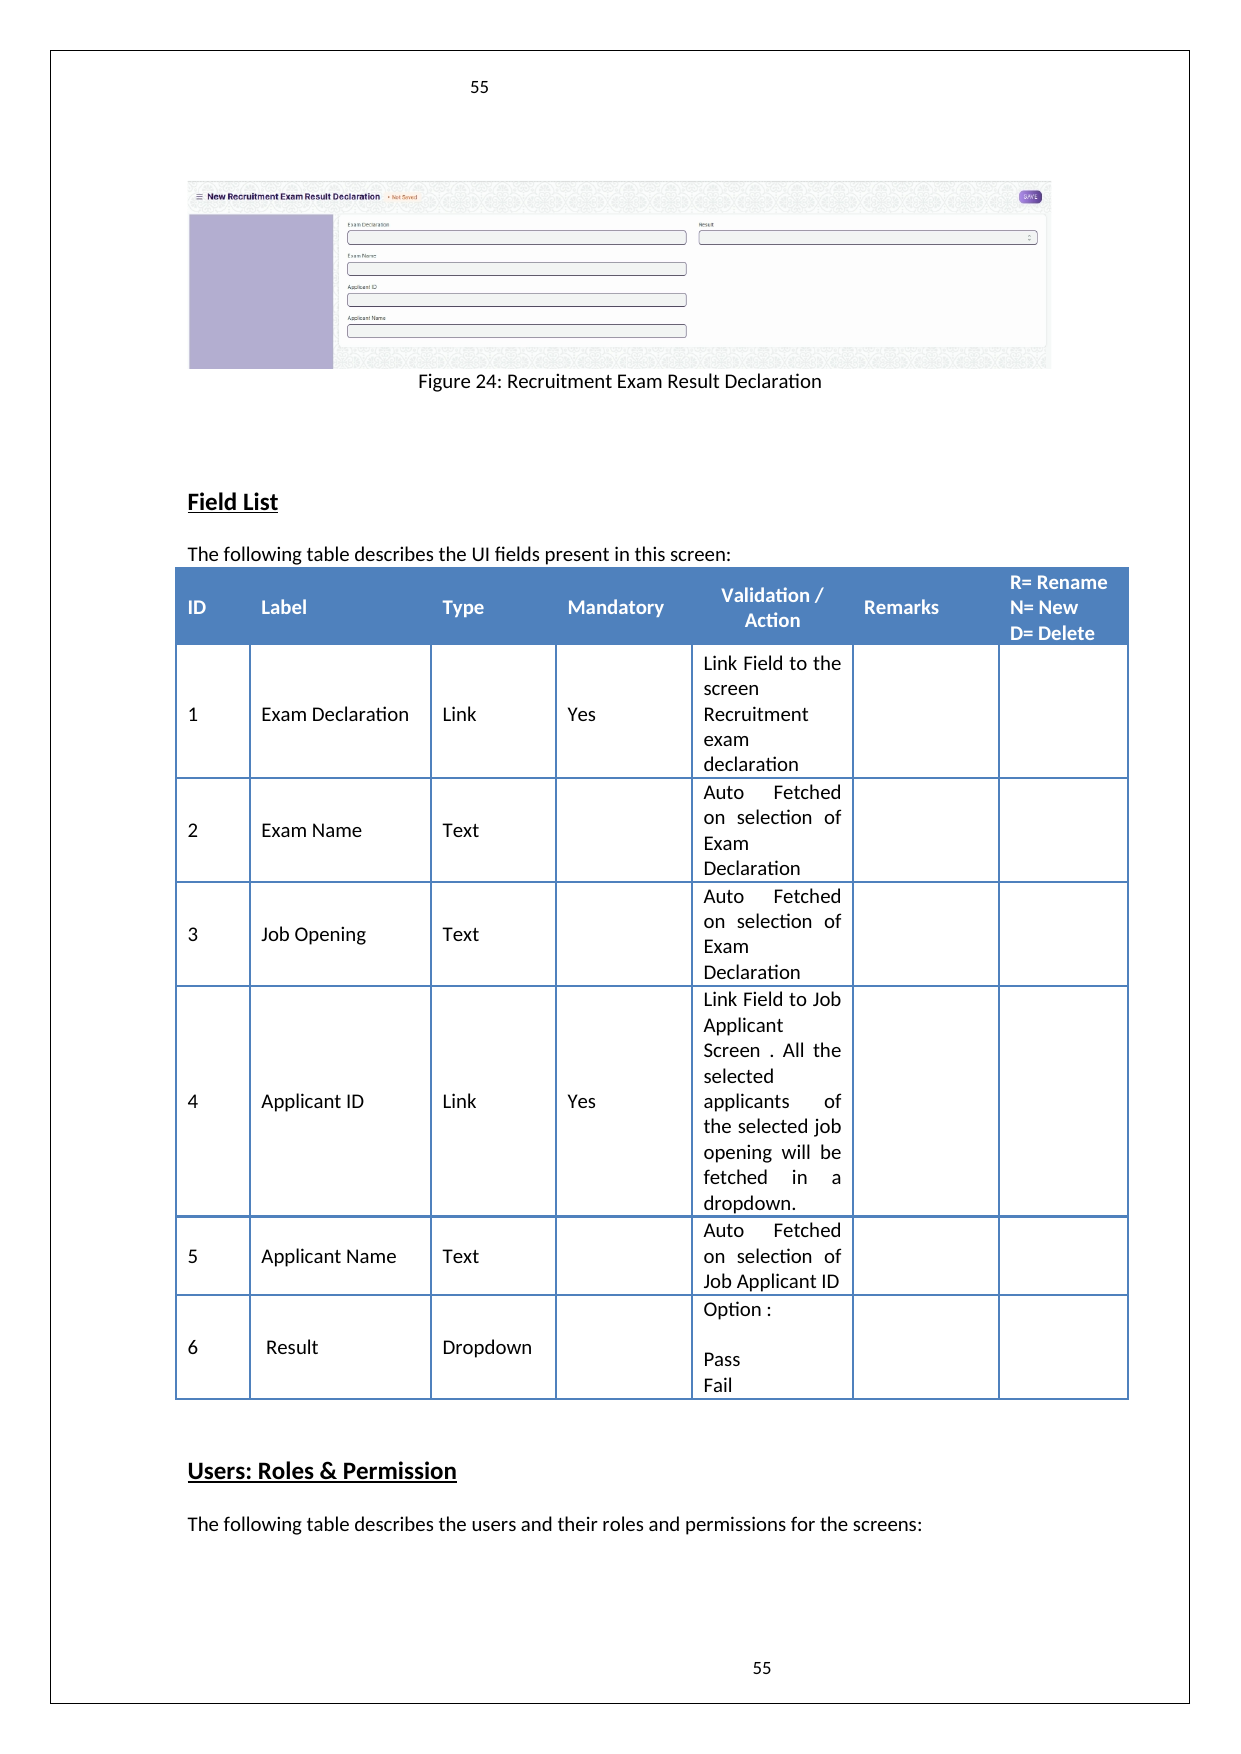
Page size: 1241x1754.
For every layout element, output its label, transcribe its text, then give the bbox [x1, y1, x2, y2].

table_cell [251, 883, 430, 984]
text Figure 24: Recruitment Exam Result Declaration [187, 369, 1053, 394]
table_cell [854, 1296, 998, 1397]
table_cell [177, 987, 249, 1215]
list Field List [187, 486, 1053, 516]
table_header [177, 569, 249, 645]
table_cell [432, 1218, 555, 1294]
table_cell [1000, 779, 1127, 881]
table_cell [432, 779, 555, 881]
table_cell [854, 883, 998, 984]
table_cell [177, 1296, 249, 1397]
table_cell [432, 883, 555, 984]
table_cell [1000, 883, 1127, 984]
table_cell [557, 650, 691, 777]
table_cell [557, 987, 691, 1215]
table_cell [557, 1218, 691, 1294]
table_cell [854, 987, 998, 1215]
picture [187, 180, 1052, 369]
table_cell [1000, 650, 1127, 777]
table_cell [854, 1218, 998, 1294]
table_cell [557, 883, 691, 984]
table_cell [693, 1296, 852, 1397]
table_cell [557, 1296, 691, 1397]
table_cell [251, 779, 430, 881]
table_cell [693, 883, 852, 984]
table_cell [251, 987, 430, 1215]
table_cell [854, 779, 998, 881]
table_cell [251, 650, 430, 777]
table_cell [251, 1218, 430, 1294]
list Users: Roles & Permission [187, 1456, 1053, 1486]
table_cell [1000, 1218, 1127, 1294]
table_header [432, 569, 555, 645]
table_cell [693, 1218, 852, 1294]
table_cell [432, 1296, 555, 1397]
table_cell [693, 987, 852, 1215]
list The following table describes the UI fields present in this screen: [187, 542, 1053, 567]
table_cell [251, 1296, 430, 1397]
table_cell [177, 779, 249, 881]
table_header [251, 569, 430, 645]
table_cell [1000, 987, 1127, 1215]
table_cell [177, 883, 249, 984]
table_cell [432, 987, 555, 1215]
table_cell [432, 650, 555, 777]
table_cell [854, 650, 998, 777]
list The following table describes the users and their roles and permissions for the screens: [187, 1511, 1053, 1537]
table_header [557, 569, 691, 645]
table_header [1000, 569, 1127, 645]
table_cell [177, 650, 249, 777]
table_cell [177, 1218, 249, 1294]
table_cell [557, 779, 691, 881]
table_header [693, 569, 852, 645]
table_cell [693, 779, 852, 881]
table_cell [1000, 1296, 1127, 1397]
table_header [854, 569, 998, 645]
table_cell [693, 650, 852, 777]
